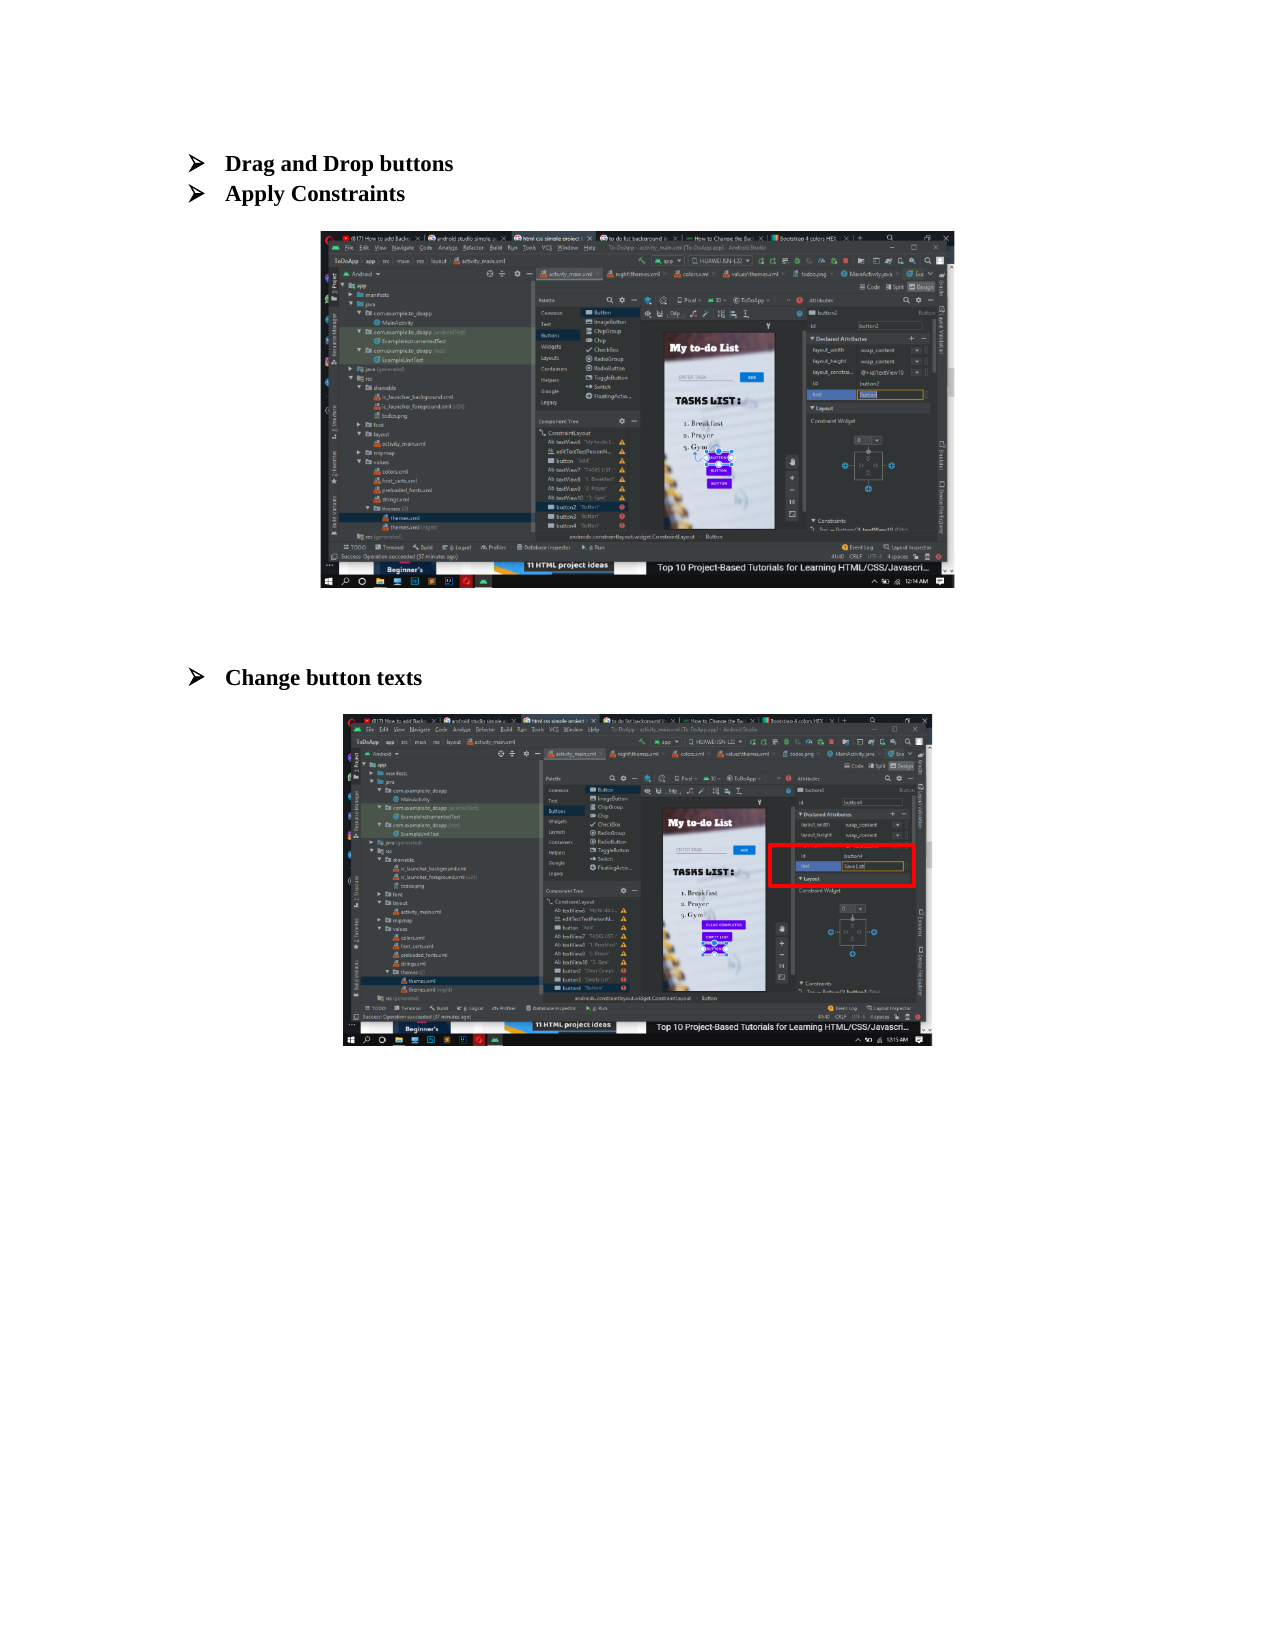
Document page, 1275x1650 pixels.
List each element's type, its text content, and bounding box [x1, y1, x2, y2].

list Drag and Drop buttons [187, 150, 1125, 176]
picture [320, 231, 955, 588]
list Apply Constraints [187, 180, 1125, 207]
list Change button texts [187, 663, 1125, 690]
picture [343, 714, 933, 1046]
